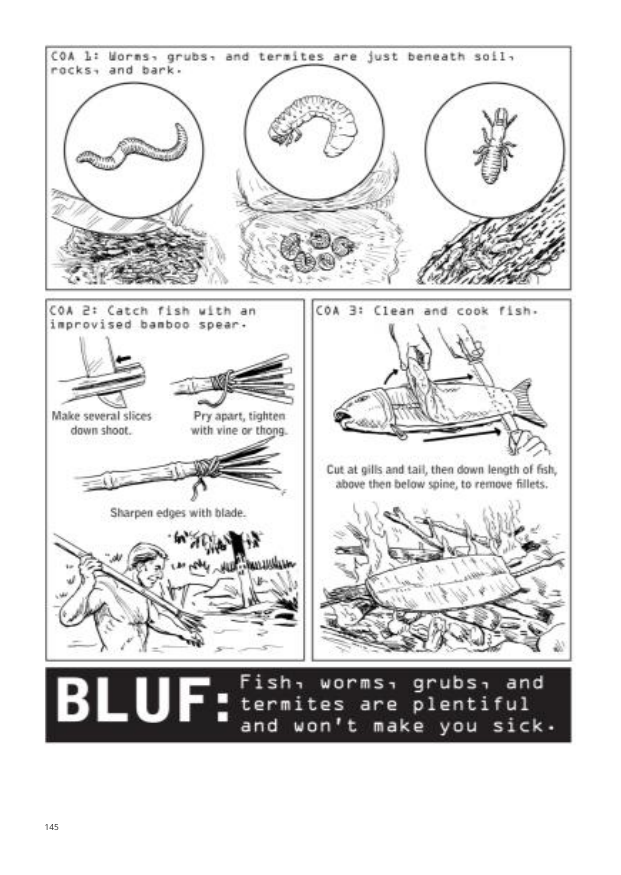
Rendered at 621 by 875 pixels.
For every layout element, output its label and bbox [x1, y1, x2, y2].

picture [44, 44, 576, 748]
